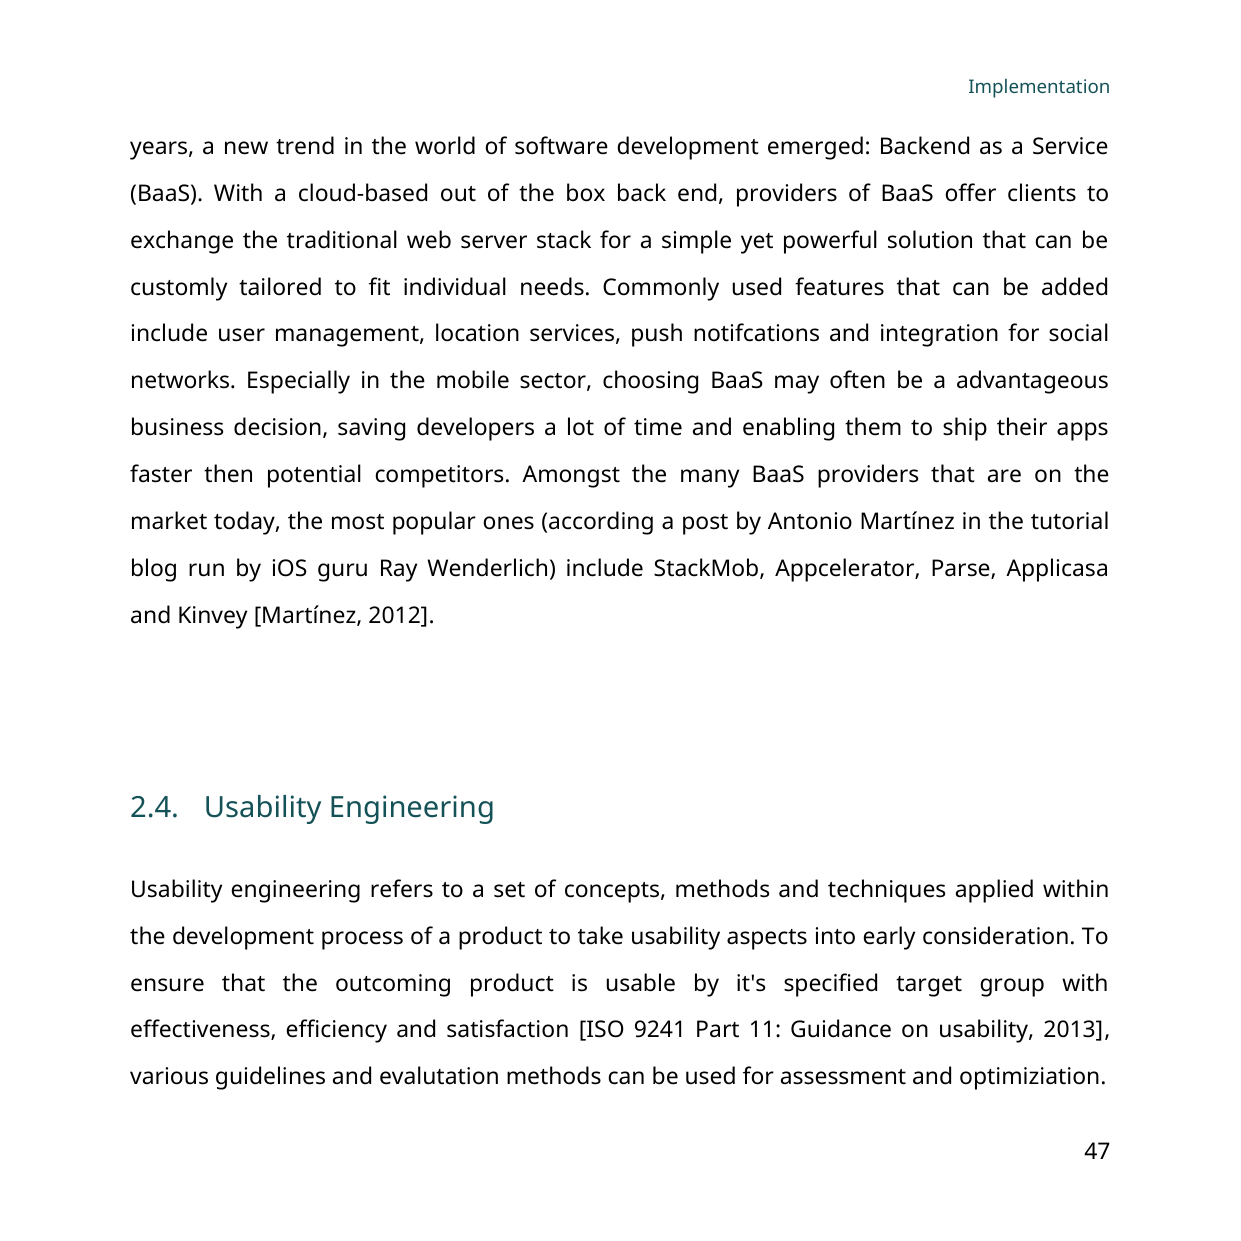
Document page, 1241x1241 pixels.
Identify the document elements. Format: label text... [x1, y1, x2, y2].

subtitle Usability Engineering [130, 786, 1110, 826]
text Usability engineering refers to a set of concepts, methods and techniques applied within the development process of a product to take usability aspects into early consideration. To ensure that the outcoming product is usable by it's specified target group with effectiveness, efficiency and satisfaction , various guidelines and evalutation methods can be used for assessment and optimiziation. [130, 873, 1110, 1091]
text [130, 130, 1110, 630]
